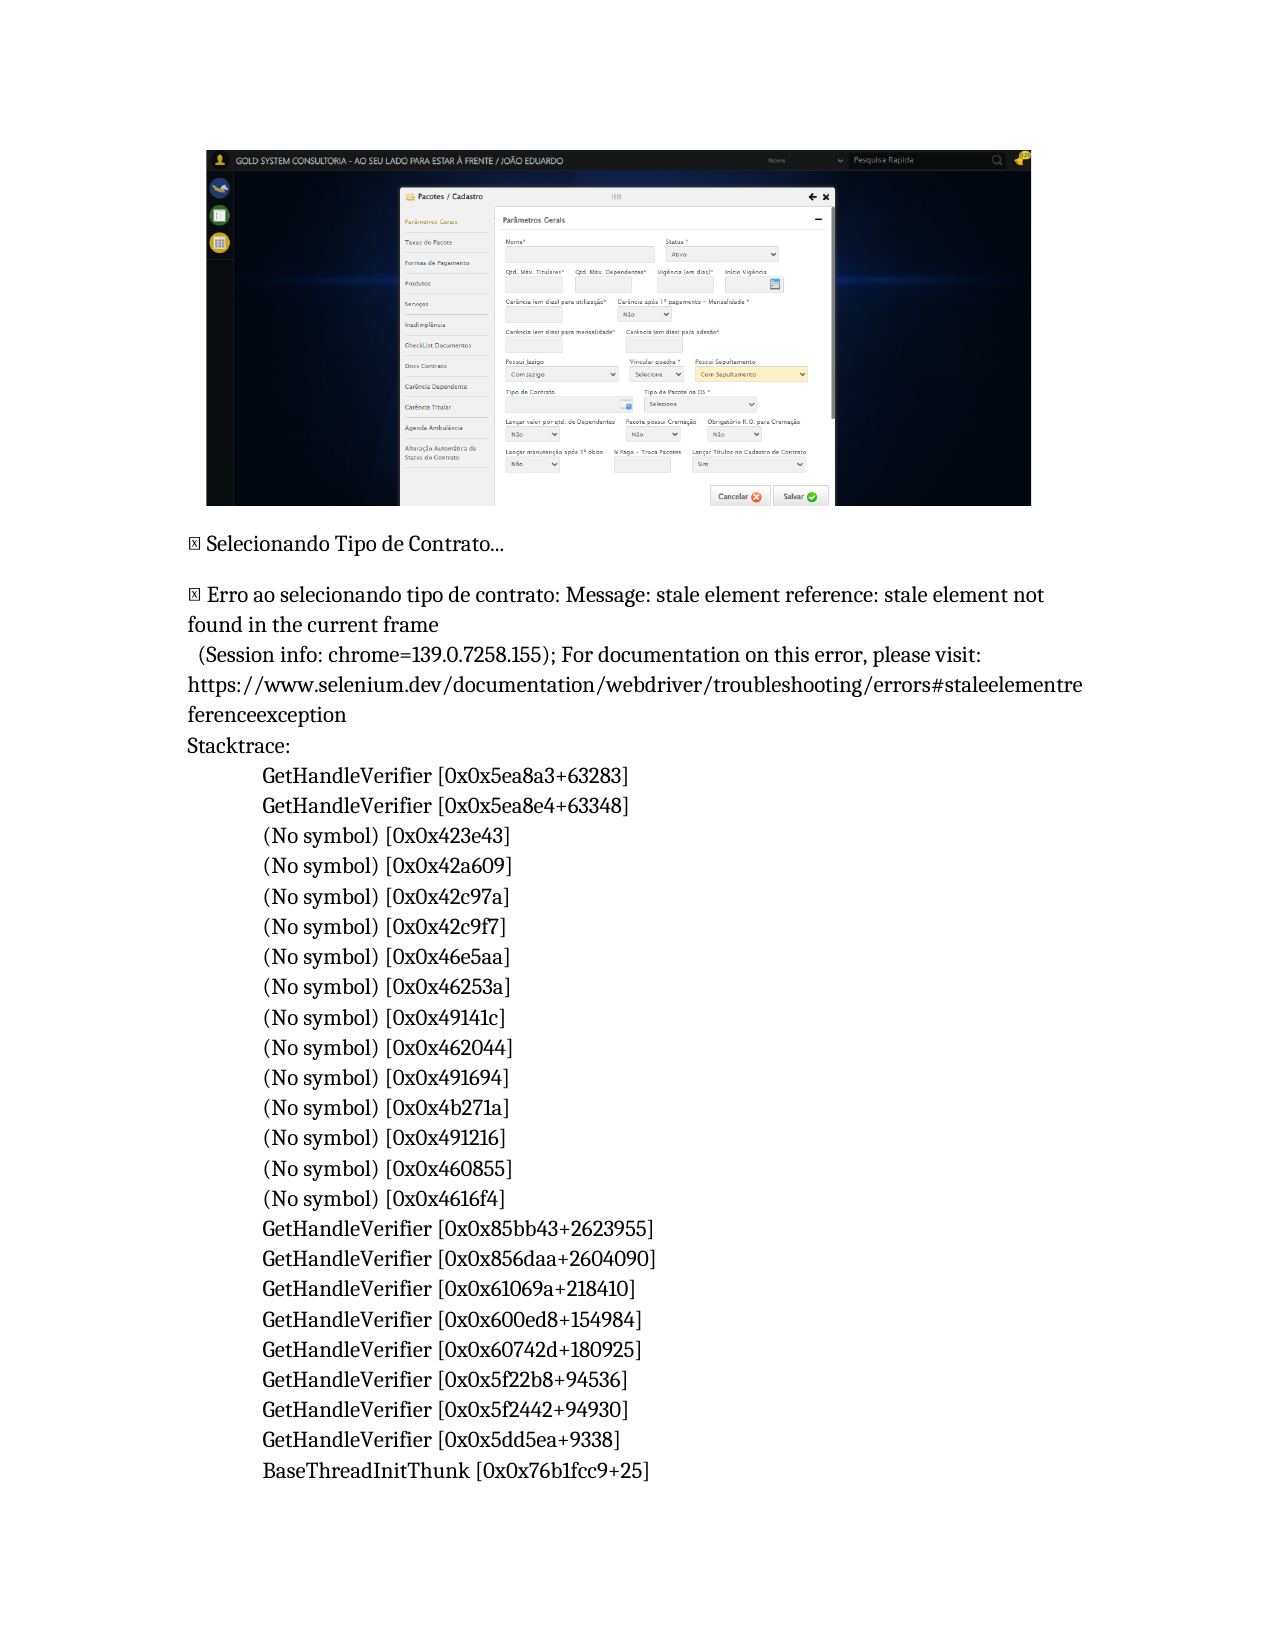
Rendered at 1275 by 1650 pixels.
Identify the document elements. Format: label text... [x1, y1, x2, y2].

text 🔄 Selecionando Tipo de Contrato... [187, 530, 1087, 557]
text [187, 581, 1087, 1484]
picture [206, 150, 1032, 506]
